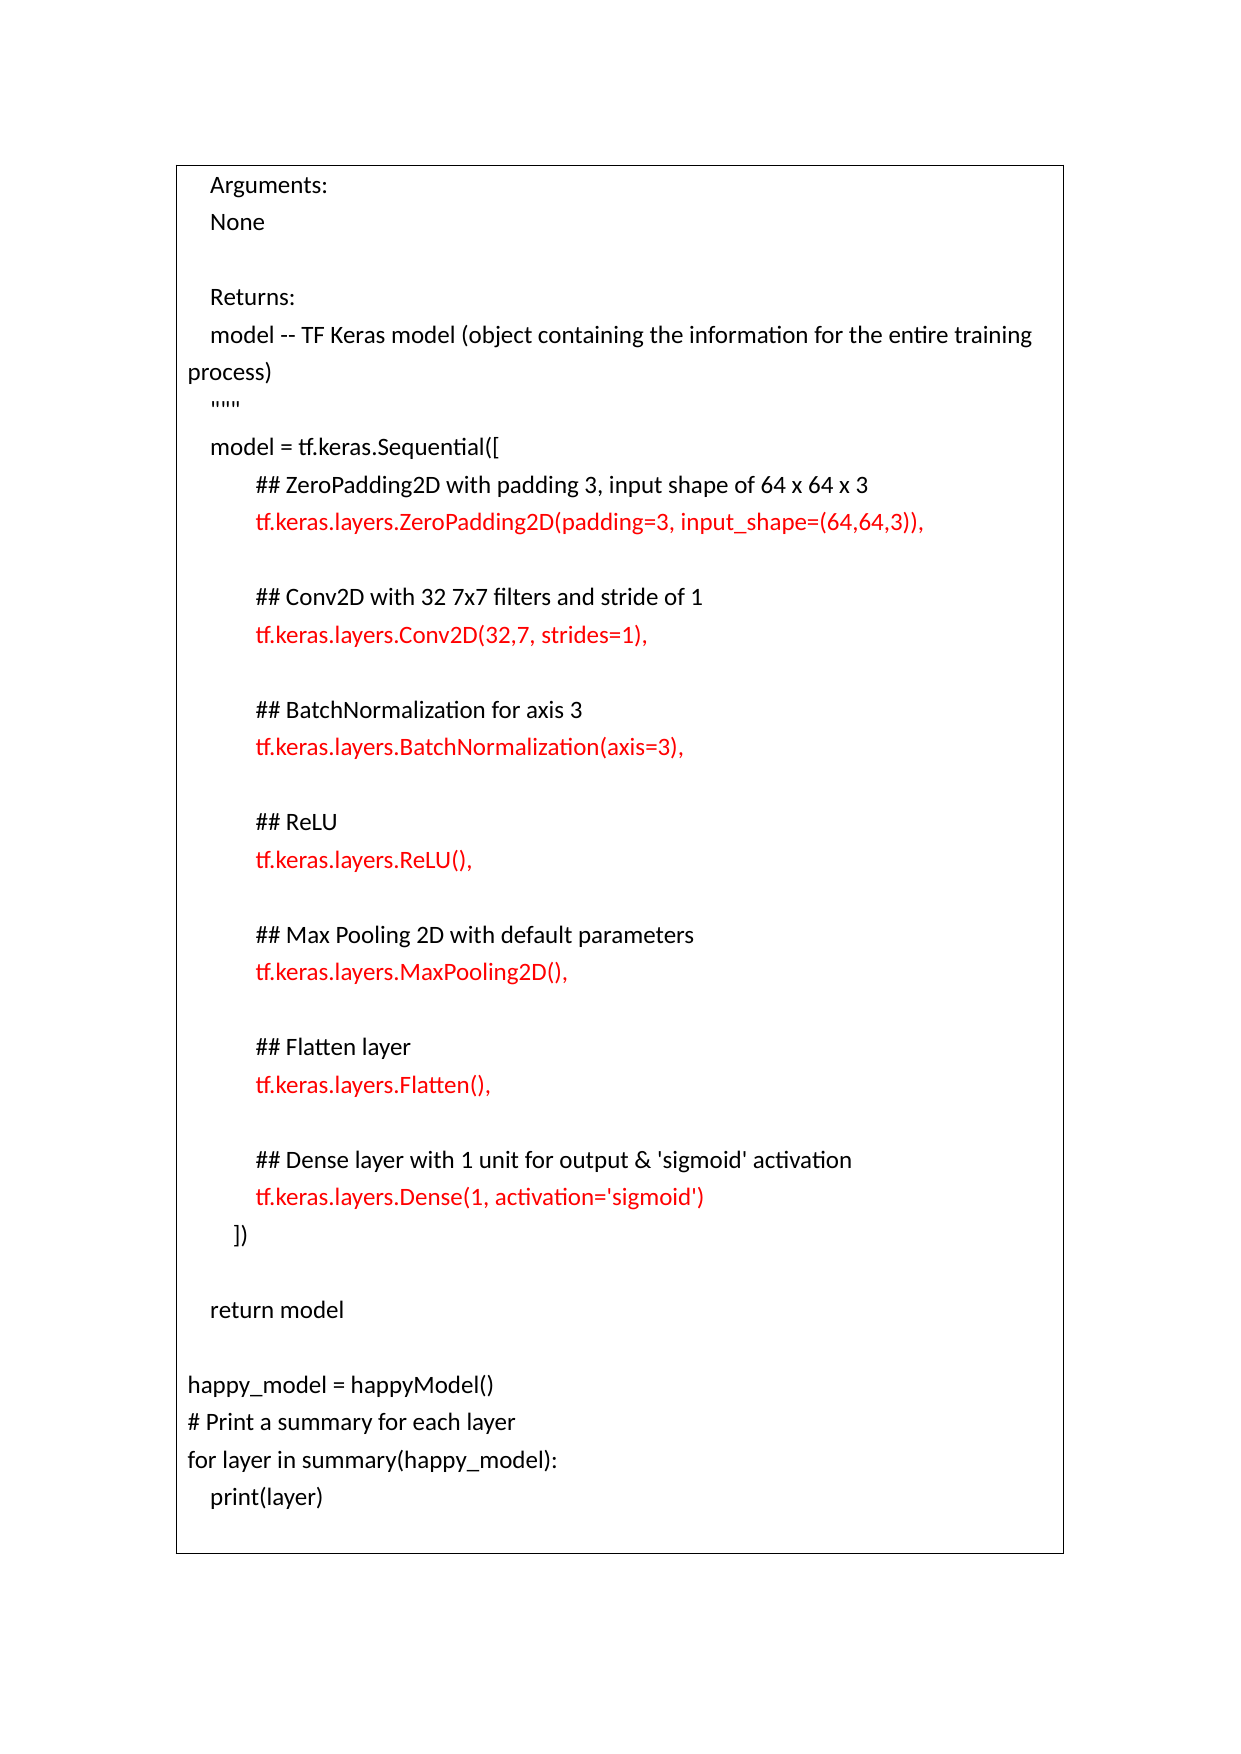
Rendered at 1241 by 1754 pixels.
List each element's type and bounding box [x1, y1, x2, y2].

table_header [177, 166, 1063, 1553]
